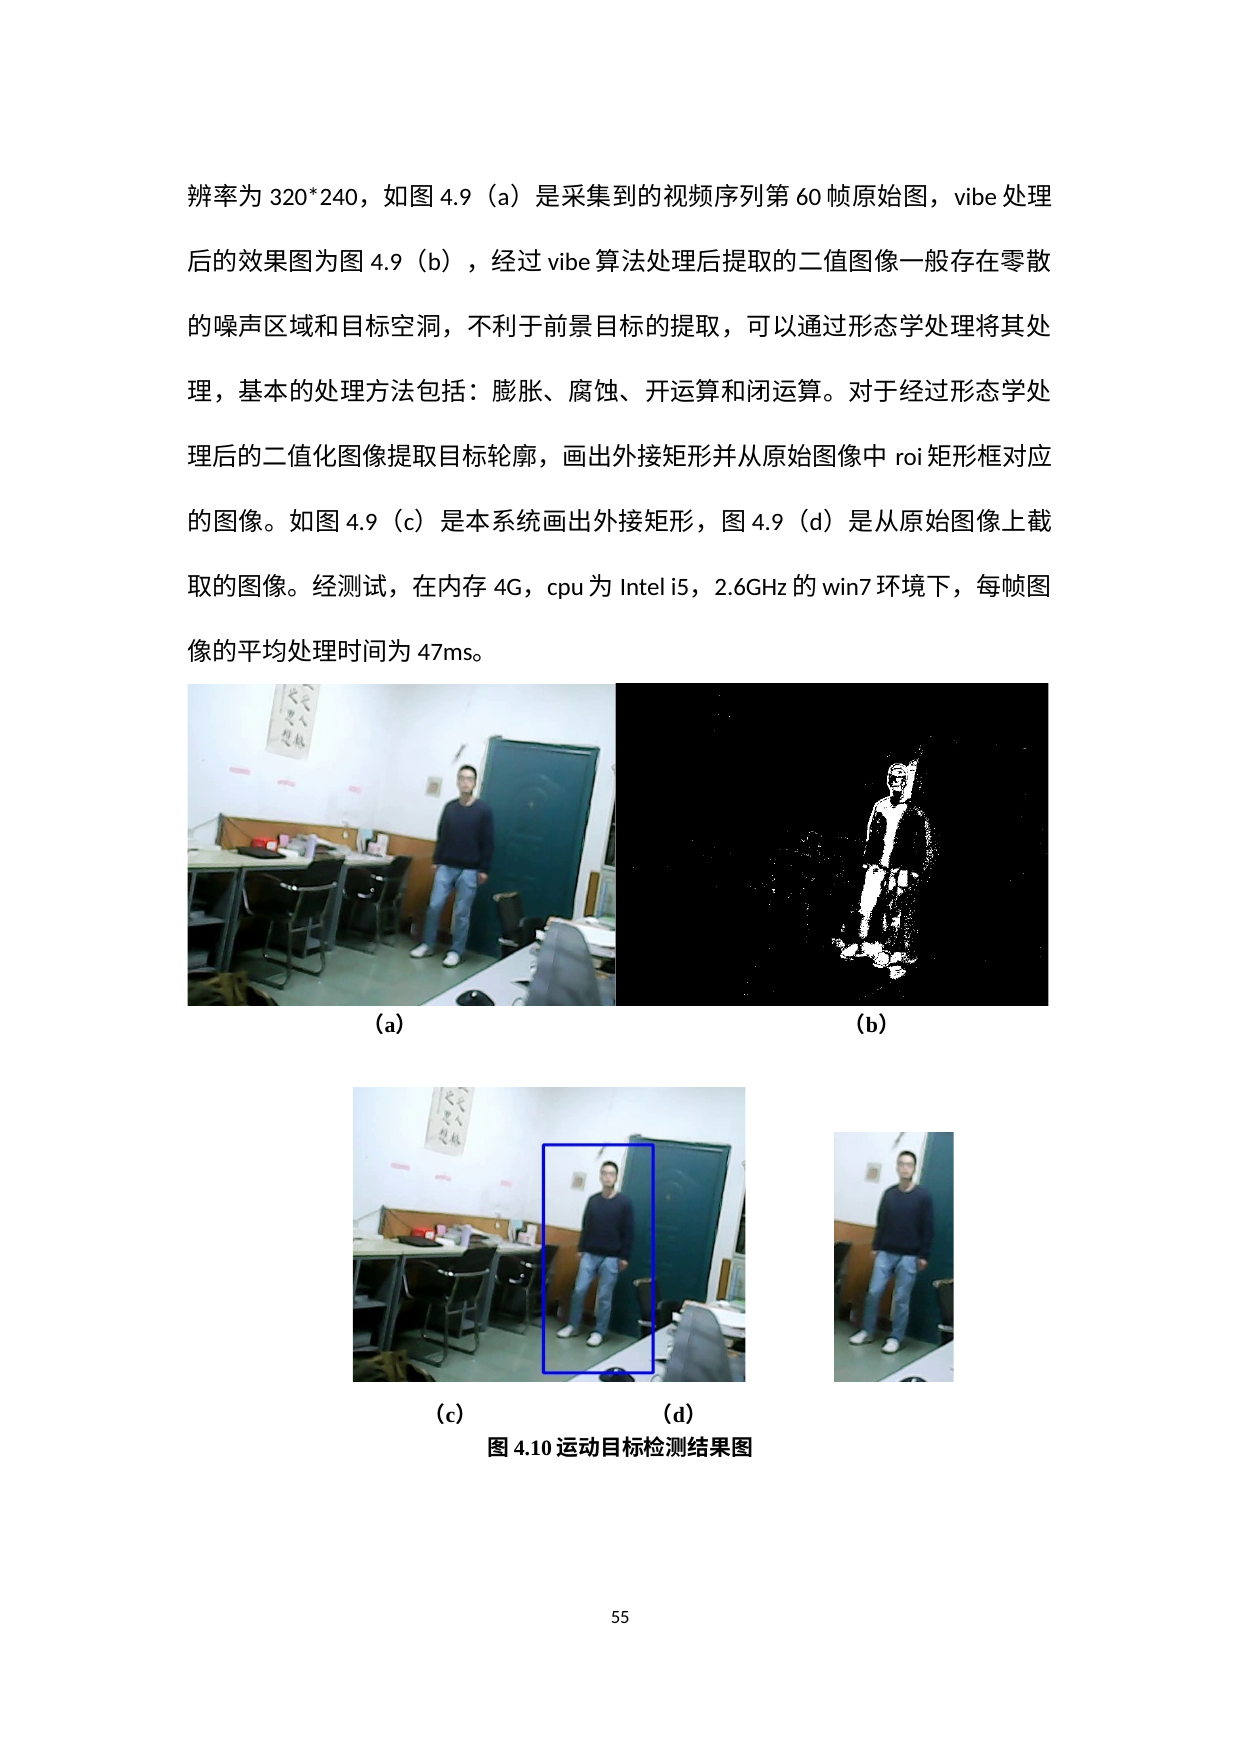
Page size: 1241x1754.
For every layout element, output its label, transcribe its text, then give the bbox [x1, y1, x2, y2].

text 图4.10运动目标检测结果图 [187, 1429, 1053, 1462]
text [187, 162, 1053, 682]
picture [187, 683, 1049, 1006]
picture [352, 1087, 746, 1382]
text （c） （d） [187, 1397, 1053, 1429]
picture [834, 1132, 954, 1382]
text （a） （b） [187, 1007, 1053, 1039]
